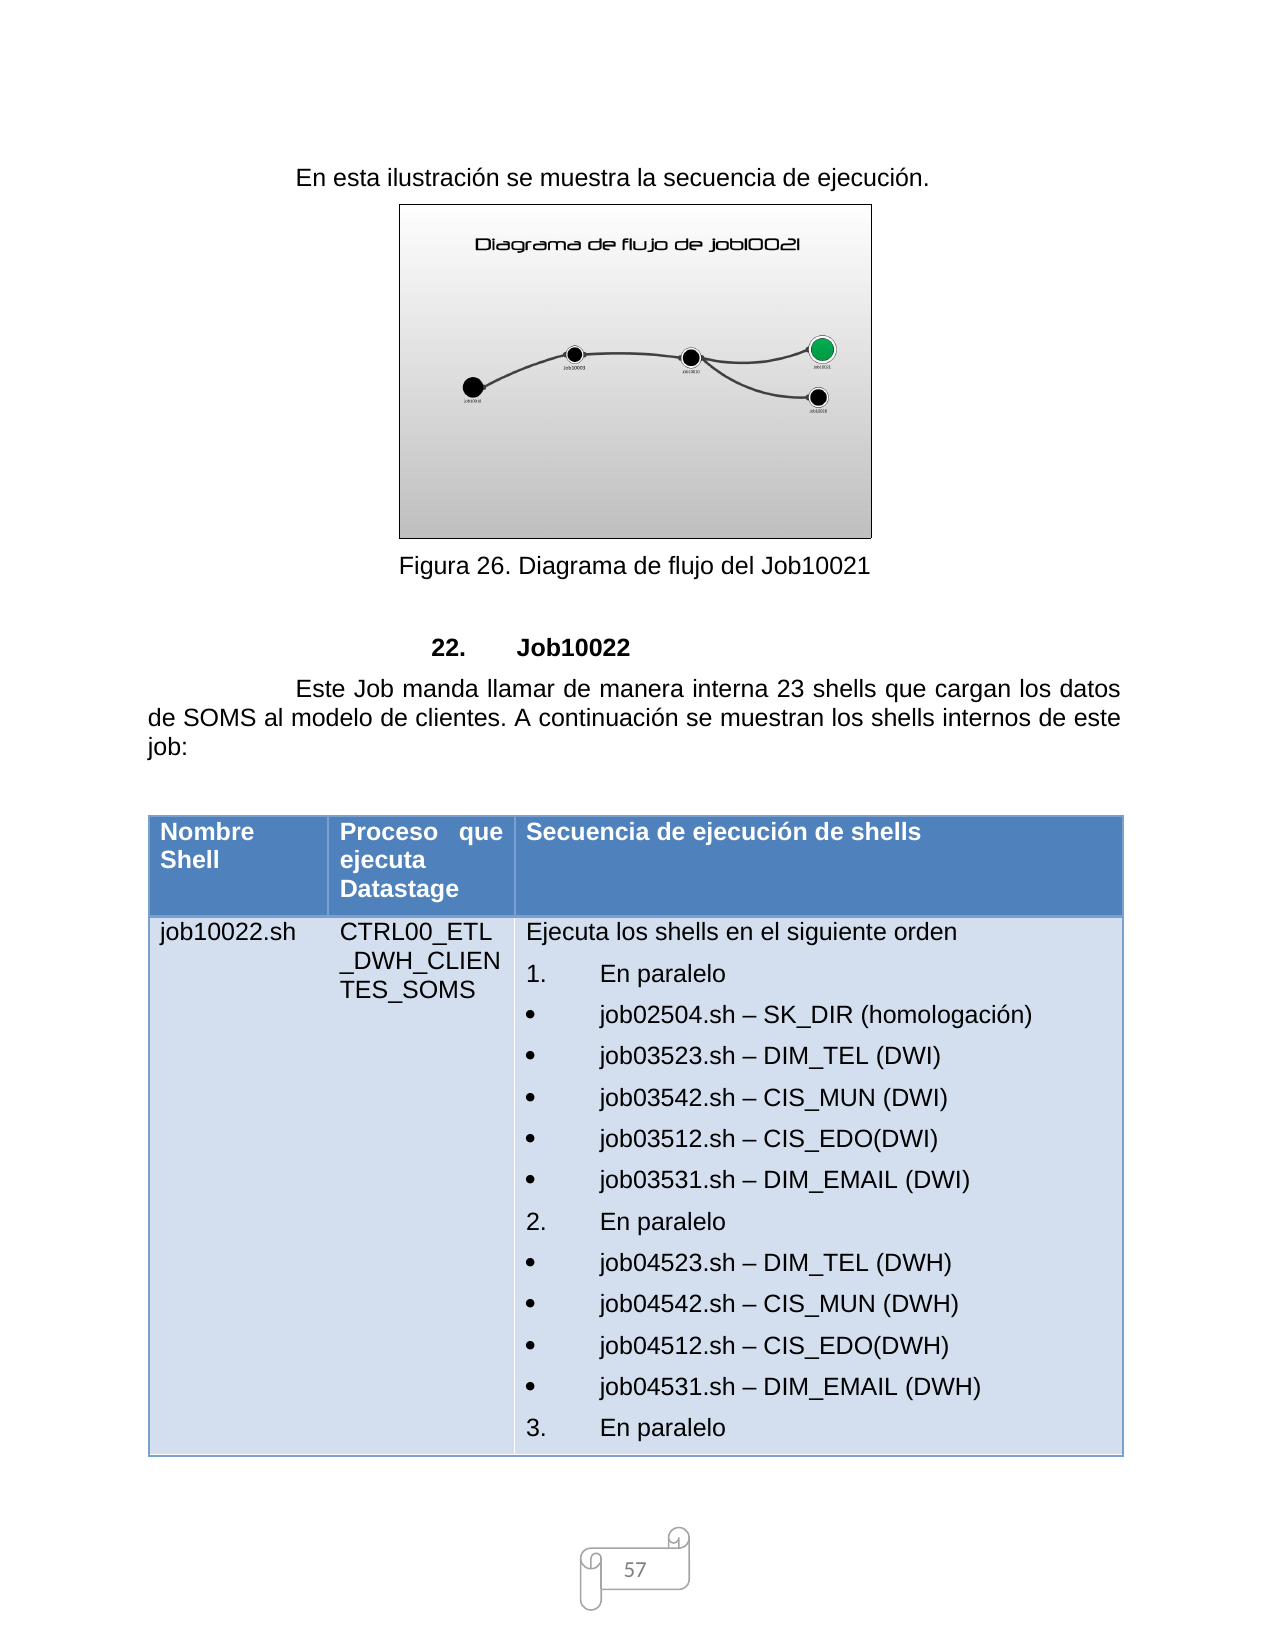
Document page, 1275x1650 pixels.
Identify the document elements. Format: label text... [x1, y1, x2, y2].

table_header Nombre Shell [150, 817, 327, 915]
picture [400, 205, 871, 538]
text En esta ilustración se muestra la secuencia de ejecución. [148, 162, 1122, 191]
text Este Job manda llamar de manera interna 23 shells que cargan los datos de SOMS al modelo de clientes. A continuación se muestran los shells internos de este job: [148, 674, 1122, 761]
table_header Secuencia de ejecución de shells [516, 817, 1122, 915]
table_header Proceso que ejecuta Datastage [329, 817, 514, 915]
subtitle Job10022 [283, 633, 1122, 662]
table_cell CTRL00_ETL_DWH_CLIENTES_SOMS [328, 918, 514, 1454]
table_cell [515, 918, 1122, 1454]
table_cell job10022.sh [150, 918, 328, 1454]
text Figura 26. Diagrama de flujo del Job10021 [148, 551, 1122, 579]
